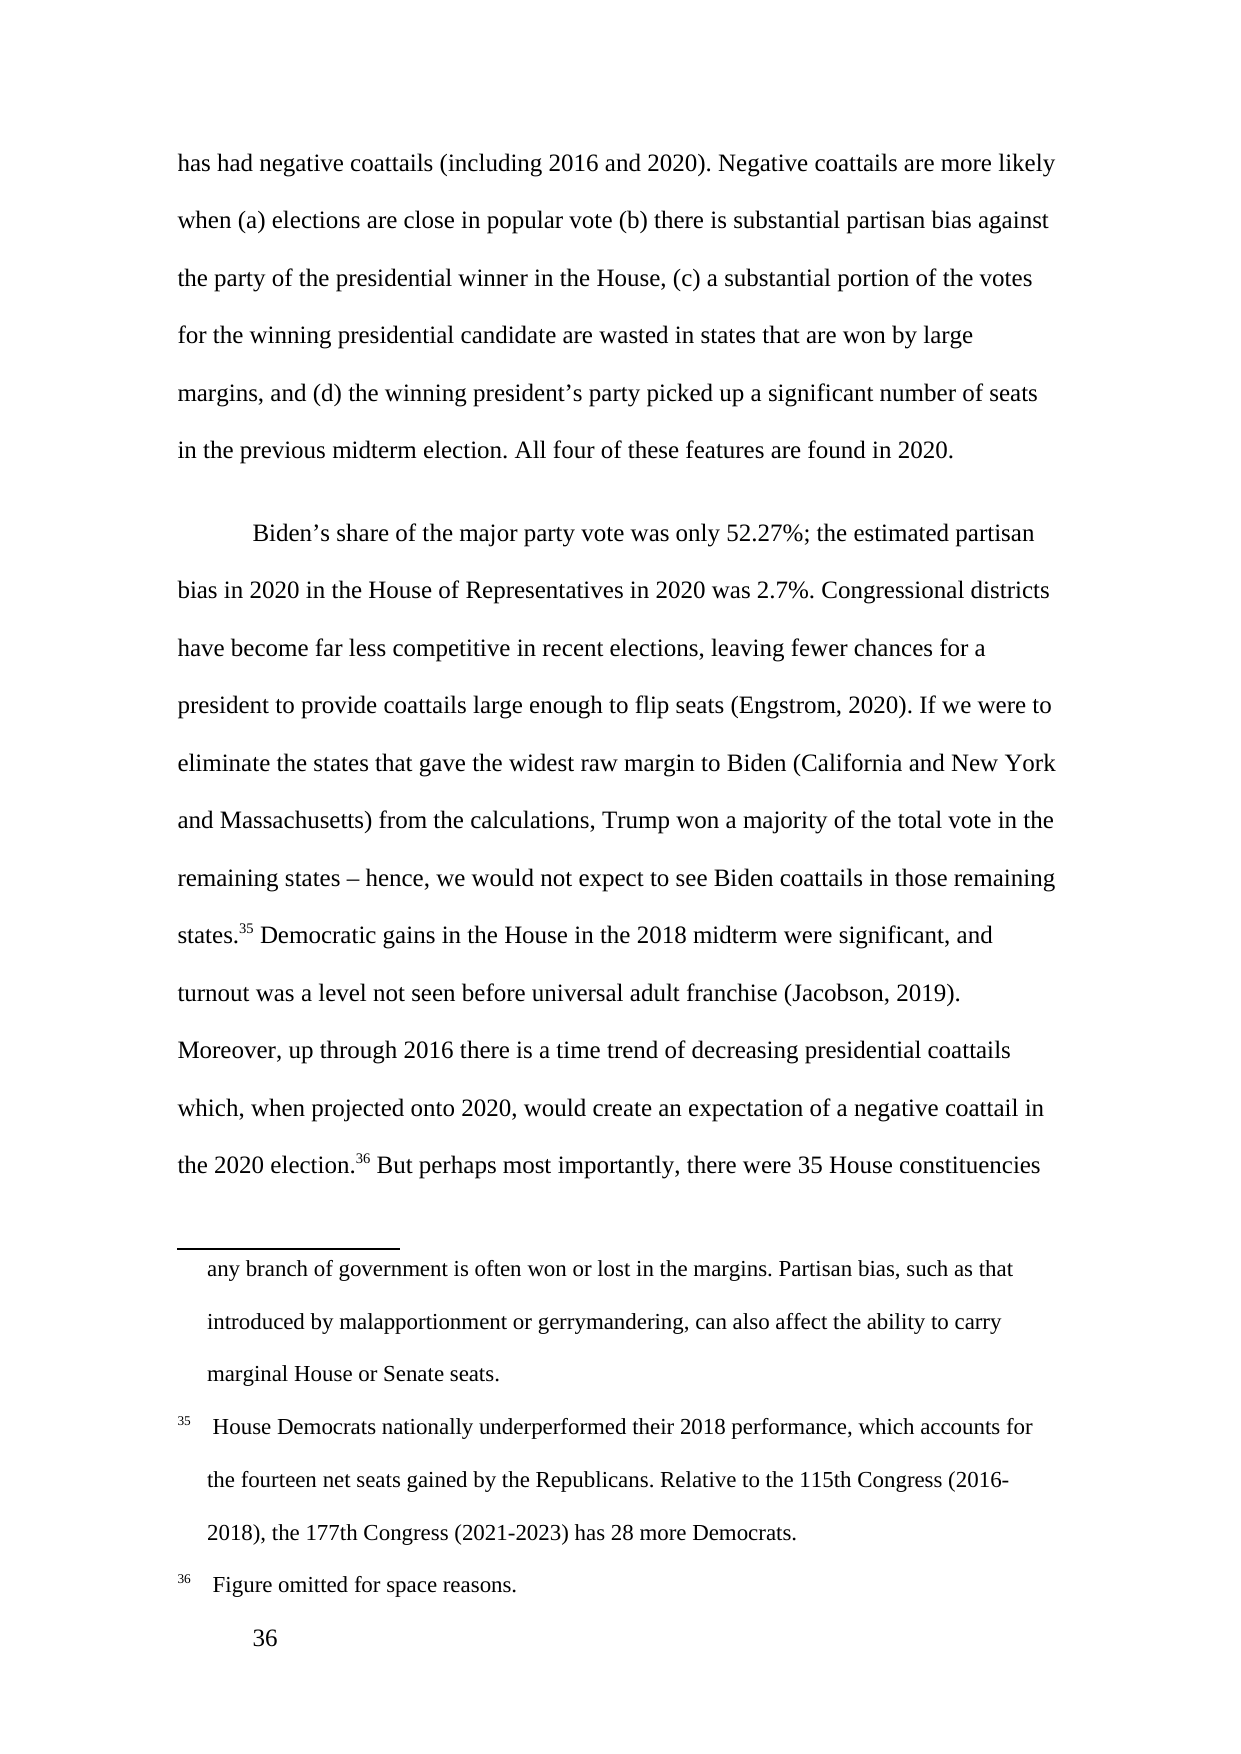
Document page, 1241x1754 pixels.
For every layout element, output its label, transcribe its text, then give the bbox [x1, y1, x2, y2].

text Biden’s share of the major party vote was only 52.27%; the estimated partisan bias in 2020 in the House of Representatives in 2020 was 2.7%. Congressional districts have become far less competitive in recent elections, leaving fewer chances for a president to provide coattails large enough to flip seats (Engstrom, 2020). If we were to eliminate the states that gave the widest raw margin to Biden (California and New York and Massachusetts) from the calculations, Trump won a majority of the total vote in the remaining states – hence, we would not expect to see Biden coattails in those remaining states. Democratic gains in the House in the 2018 midterm were significant, and turnout was a level not seen before universal adult franchise (Jacobson, 2019). Moreover, up through 2016 there is a time trend of decreasing presidential coattails which, when projected onto 2020, would create an expectation of a negative coattail in the 2020 election. But perhaps most importantly, there were 35 House constituencies carried by Trump in 2016 but with a Democratic House member elected in 2018, and only 5 House constituencies lost by Trump in 2016 but with a Republican House member elected in 2018. Thus, Democrats in 2020 had many more vulnerable House seats than did the Republicans. [177, 518, 1063, 1179]
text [177, 148, 1063, 464]
